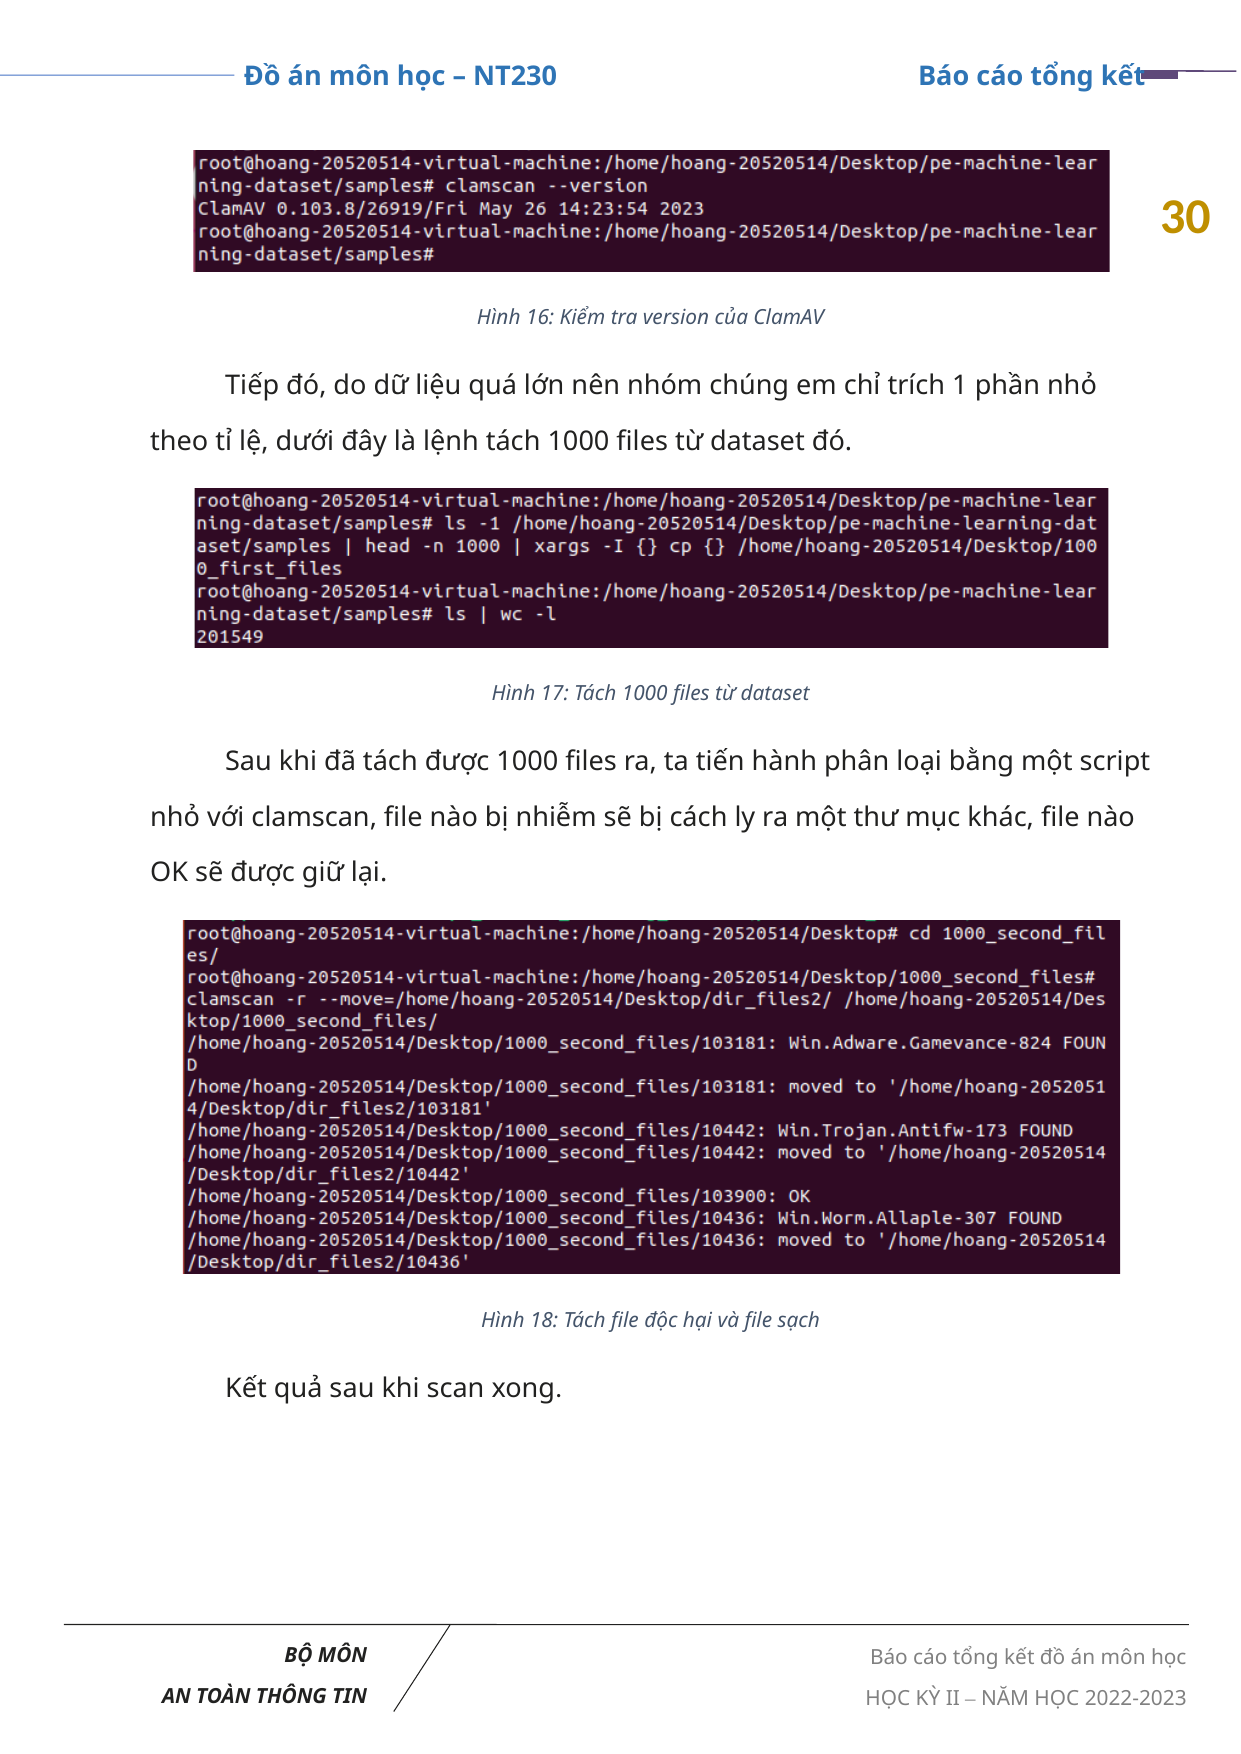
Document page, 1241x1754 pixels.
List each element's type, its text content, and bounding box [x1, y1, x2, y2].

text Hình 18: Tách file độc hại và file sạch [150, 1305, 1153, 1333]
picture [194, 488, 1109, 648]
text Kết quả sau khi scan xong. [150, 1368, 1153, 1405]
text Hình 17: Tách 1000 files từ dataset [150, 678, 1153, 707]
text Hình 16: Kiểm tra version của ClamAV [150, 302, 1153, 331]
picture [182, 920, 1121, 1274]
text Sau khi đã tách được 1000 files ra, ta tiến hành phân loại bằng một script nhỏ với clamscan, file nào bị nhiễm sẽ bị cách ly ra một thư mục khác, file nào OK sẽ được giữ lại. [150, 742, 1153, 889]
text Tiếp đó, do dữ liệu quá lớn nên nhóm chúng em chỉ trích 1 phần nhỏ theo tỉ lệ, dưới đây là lệnh tách 1000 files từ dataset đó. [150, 366, 1153, 458]
picture [193, 150, 1110, 272]
